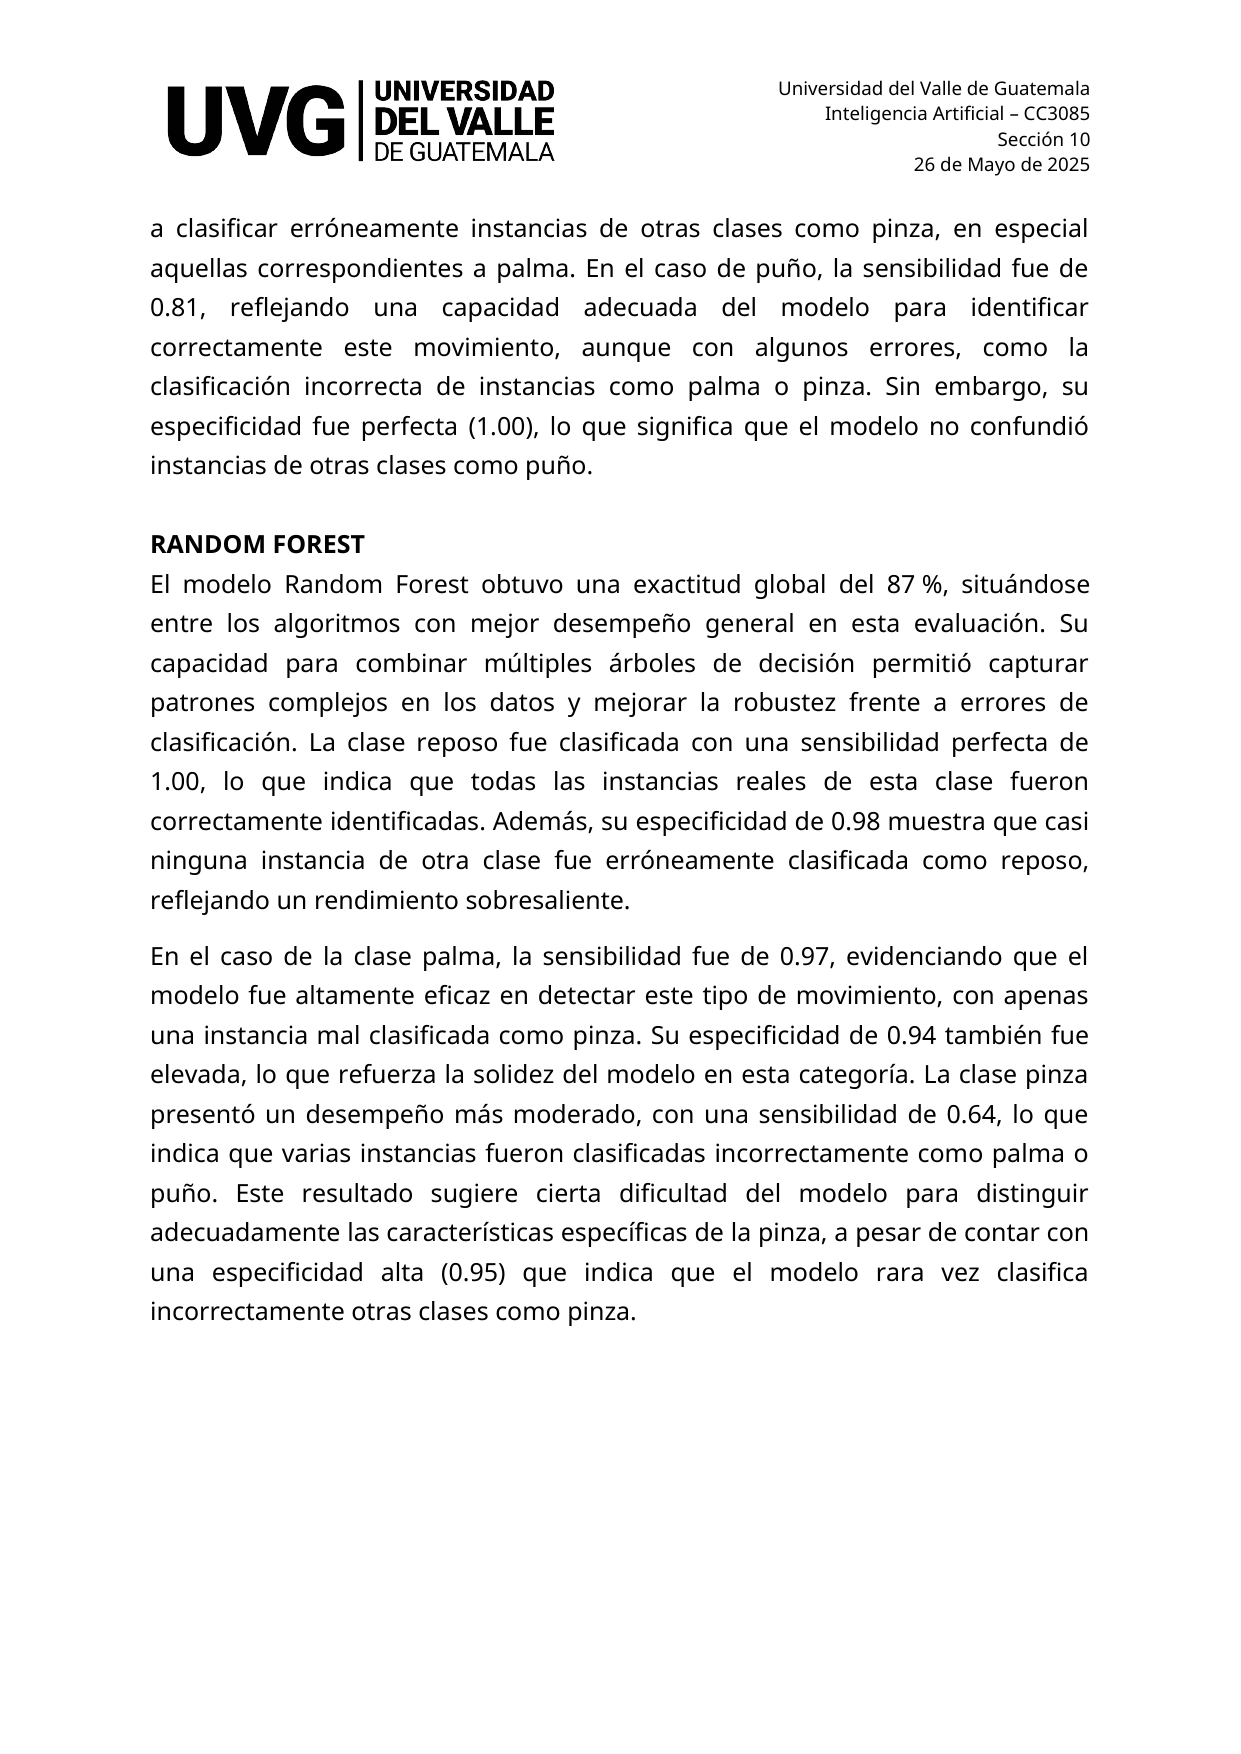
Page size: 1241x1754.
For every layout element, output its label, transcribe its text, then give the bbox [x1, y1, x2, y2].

picture [150, 59, 572, 182]
text En el caso de la clase palma, la sensibilidad fue de 0.97, evidenciando que el modelo fue altamente eficaz en detectar este tipo de movimiento, con apenas una instancia mal clasificada como pinza. Su especificidad de 0.94 también fue elevada, lo que refuerza la solidez del modelo en esta categoría. La clase pinza presentó un desempeño más moderado, con una sensibilidad de 0.64, lo que indica que varias instancias fueron clasificadas incorrectamente como palma o puño. Este resultado sugiere cierta dificultad del modelo para distinguir adecuadamente las características específicas de la pinza, a pesar de contar con una especificidad alta (0.95) que indica que el modelo rara vez clasifica incorrectamente otras clases como pinza. [150, 938, 1090, 1328]
text El modelo Random Forest obtuvo una exactitud global del 87 %, situándose entre los algoritmos con mejor desempeño general en esta evaluación. Su capacidad para combinar múltiples árboles de decisión permitió capturar patrones complejos en los datos y mejorar la robustez frente a errores de clasificación. La clase reposo fue clasificada con una sensibilidad perfecta de 1.00, lo que indica que todas las instancias reales de esta clase fueron correctamente identificadas. Además, su especificidad de 0.98 muestra que casi ninguna instancia de otra clase fue erróneamente clasificada como reposo, reflejando un rendimiento sobresaliente. [150, 566, 1090, 916]
text RANDOM FOREST [150, 527, 1090, 561]
